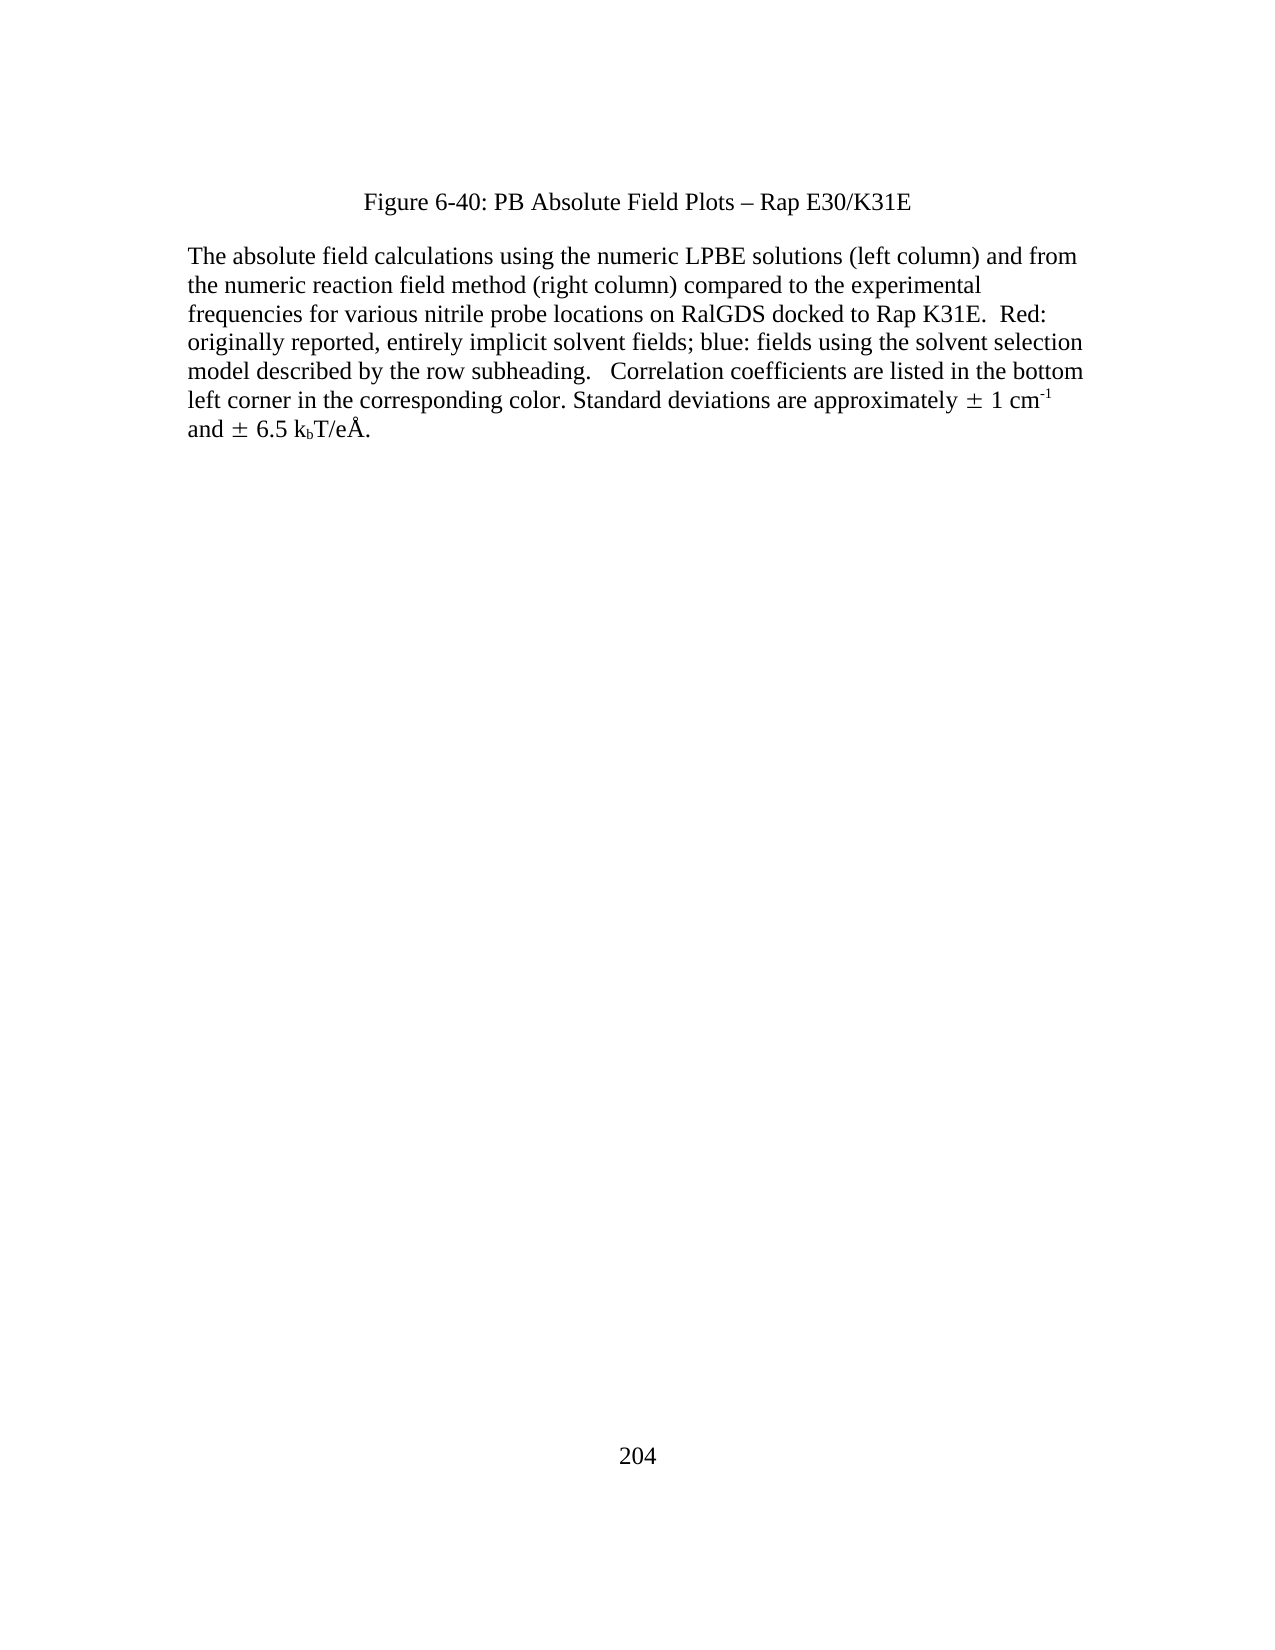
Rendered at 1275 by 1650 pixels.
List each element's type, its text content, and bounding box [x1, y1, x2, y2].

text The absolute field calculations using the numeric LPBE solutions (left column) and from the numeric reaction field method (right column) compared to the experimental frequencies for various nitrile probe locations on RalGDS docked to Rap K31E. Red: originally reported, entirely implicit solvent fields; blue: fields using the solvent selection model described by the row subheading. Correlation coefficients are listed in the bottom left corner in the corresponding color. Standard deviations are approximately 1 cm-1 and 6.5 kbT/eÅ. [187, 241, 1087, 442]
